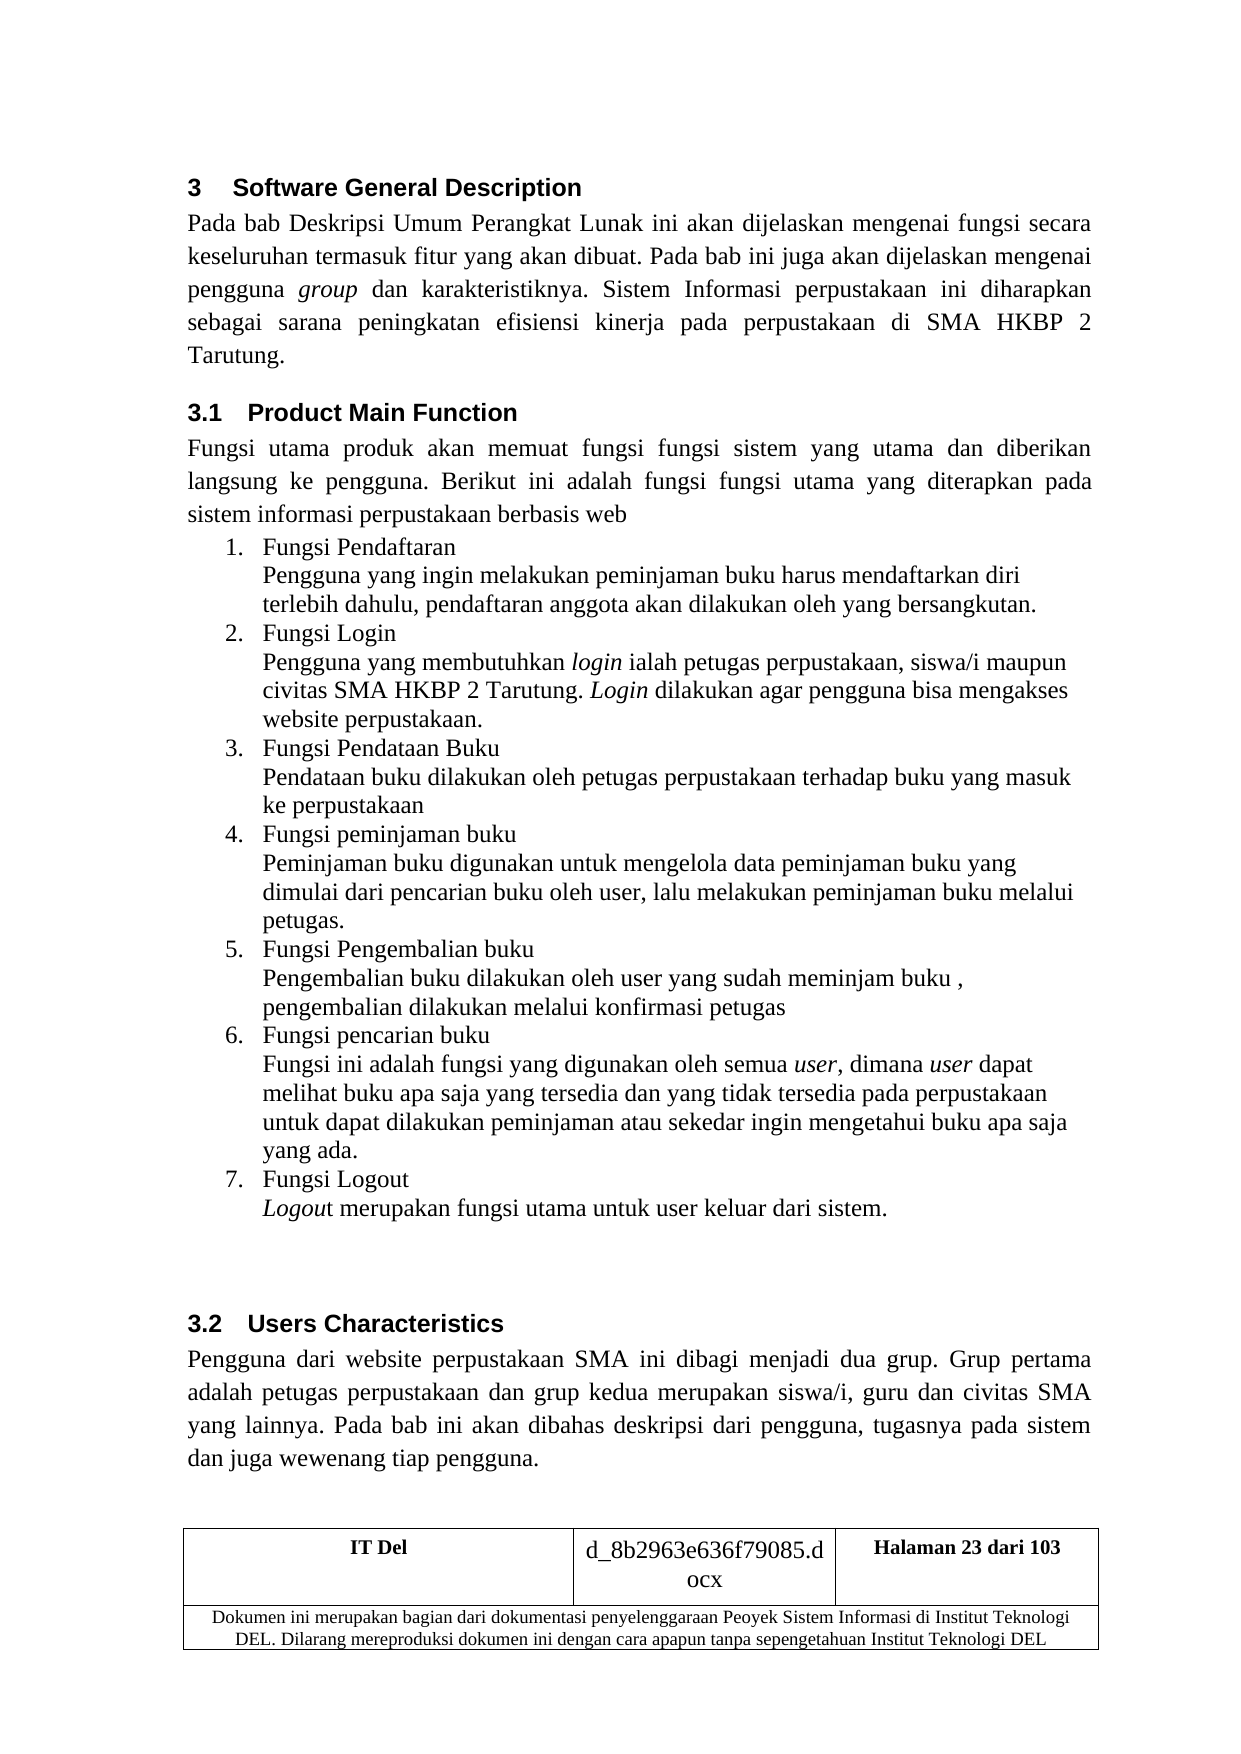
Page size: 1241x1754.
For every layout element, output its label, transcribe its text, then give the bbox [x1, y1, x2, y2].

text Pada bab Deskripsi Umum Perangkat Lunak ini akan dijelaskan mengenai fungsi secara keseluruhan termasuk fitur yang akan dibuat. Pada bab ini juga akan dijelaskan mengenai pengguna group dan karakteristiknya. Sistem Informasi perpustakaan ini diharapkan sebagai sarana peningkatan efisiensi kinerja pada perpustakaan di SMA HKBP 2 Tarutung. [187, 208, 1092, 368]
list Fungsi Pendaftaran [225, 532, 1092, 561]
list Fungsi Pengembalian buku [225, 934, 1092, 963]
subtitle Software General Description [187, 173, 1092, 201]
subtitle Product Main Function [187, 398, 1092, 427]
list Fungsi pencarian buku [225, 1021, 1092, 1049]
text Pengguna yang membutuhkan login ialah petugas perpustakaan, siswa/i maupun civitas SMA HKBP 2 Tarutung. Login dilakukan agar pengguna bisa mengakses website perpustakaan. [262, 647, 1092, 733]
text Fungsi ini adalah fungsi yang digunakan oleh semua user, dimana user dapat melihat buku apa saja yang tersedia dan yang tidak tersedia pada perpustakaan untuk dapat dilakukan peminjaman atau sekedar ingin mengetahui buku apa saja yang ada. [262, 1049, 1092, 1164]
text Pengguna dari website perpustakaan SMA ini dibagi menjadi dua grup. Grup pertama adalah petugas perpustakaan dan grup kedua merupakan siswa/i, guru dan civitas SMA yang lainnya. Pada bab ini akan dibahas deskripsi dari pengguna, tugasnya pada sistem dan juga wewenang tiap pengguna. [187, 1344, 1092, 1471]
text Fungsi utama produk akan memuat fungsi fungsi sistem yang utama dan diberikan langsung ke pengguna. Berikut ini adalah fungsi fungsi utama yang diterapkan pada sistem informasi perpustakaan berbasis web [187, 433, 1092, 528]
text Pengguna yang ingin melakukan peminjaman buku harus mendaftarkan diri terlebih dahulu, pendaftaran anggota akan dilakukan oleh yang bersangkutan. [262, 561, 1092, 618]
text Pendataan buku dilakukan oleh petugas perpustakaan terhadap buku yang masuk ke perpustakaan [262, 762, 1092, 819]
list Fungsi Logout [225, 1164, 1092, 1193]
list Fungsi Pendataan Buku [225, 733, 1092, 762]
text Peminjaman buku digunakan untuk mengelola data peminjaman buku yang dimulai dari pencarian buku oleh user, lalu melakukan peminjaman buku melalui petugas. [262, 848, 1092, 934]
subtitle Users Characteristics [187, 1309, 1092, 1337]
list Fungsi Login [225, 618, 1092, 647]
text Logout merupakan fungsi utama untuk user keluar dari sistem. [262, 1193, 1092, 1222]
text Pengembalian buku dilakukan oleh user yang sudah meminjam buku , pengembalian dilakukan melalui konfirmasi petugas [262, 963, 1092, 1021]
list Fungsi peminjaman buku [225, 819, 1092, 848]
